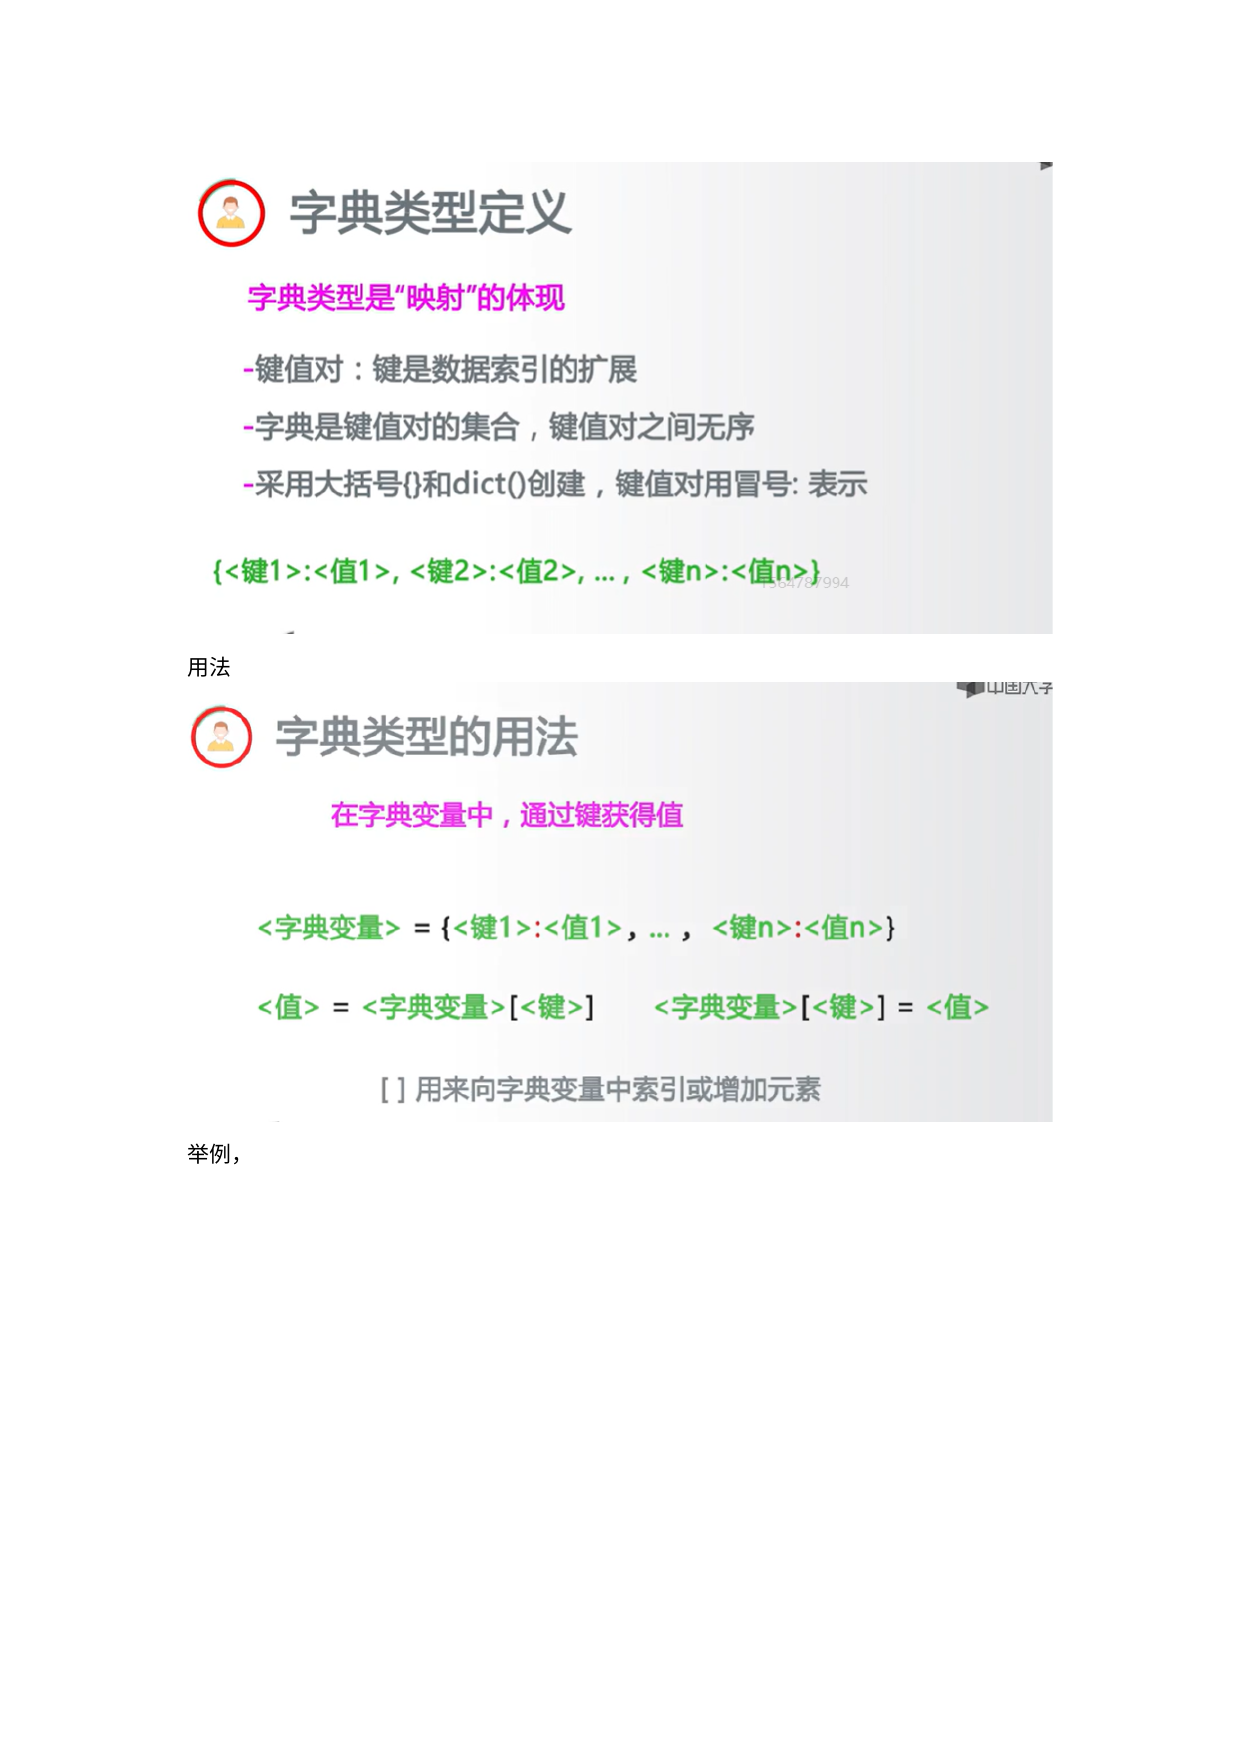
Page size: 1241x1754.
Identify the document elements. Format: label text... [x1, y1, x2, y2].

picture [187, 682, 1053, 1122]
picture [187, 162, 1053, 634]
text 举例， [187, 1137, 1053, 1169]
text 用法 [187, 649, 1053, 682]
